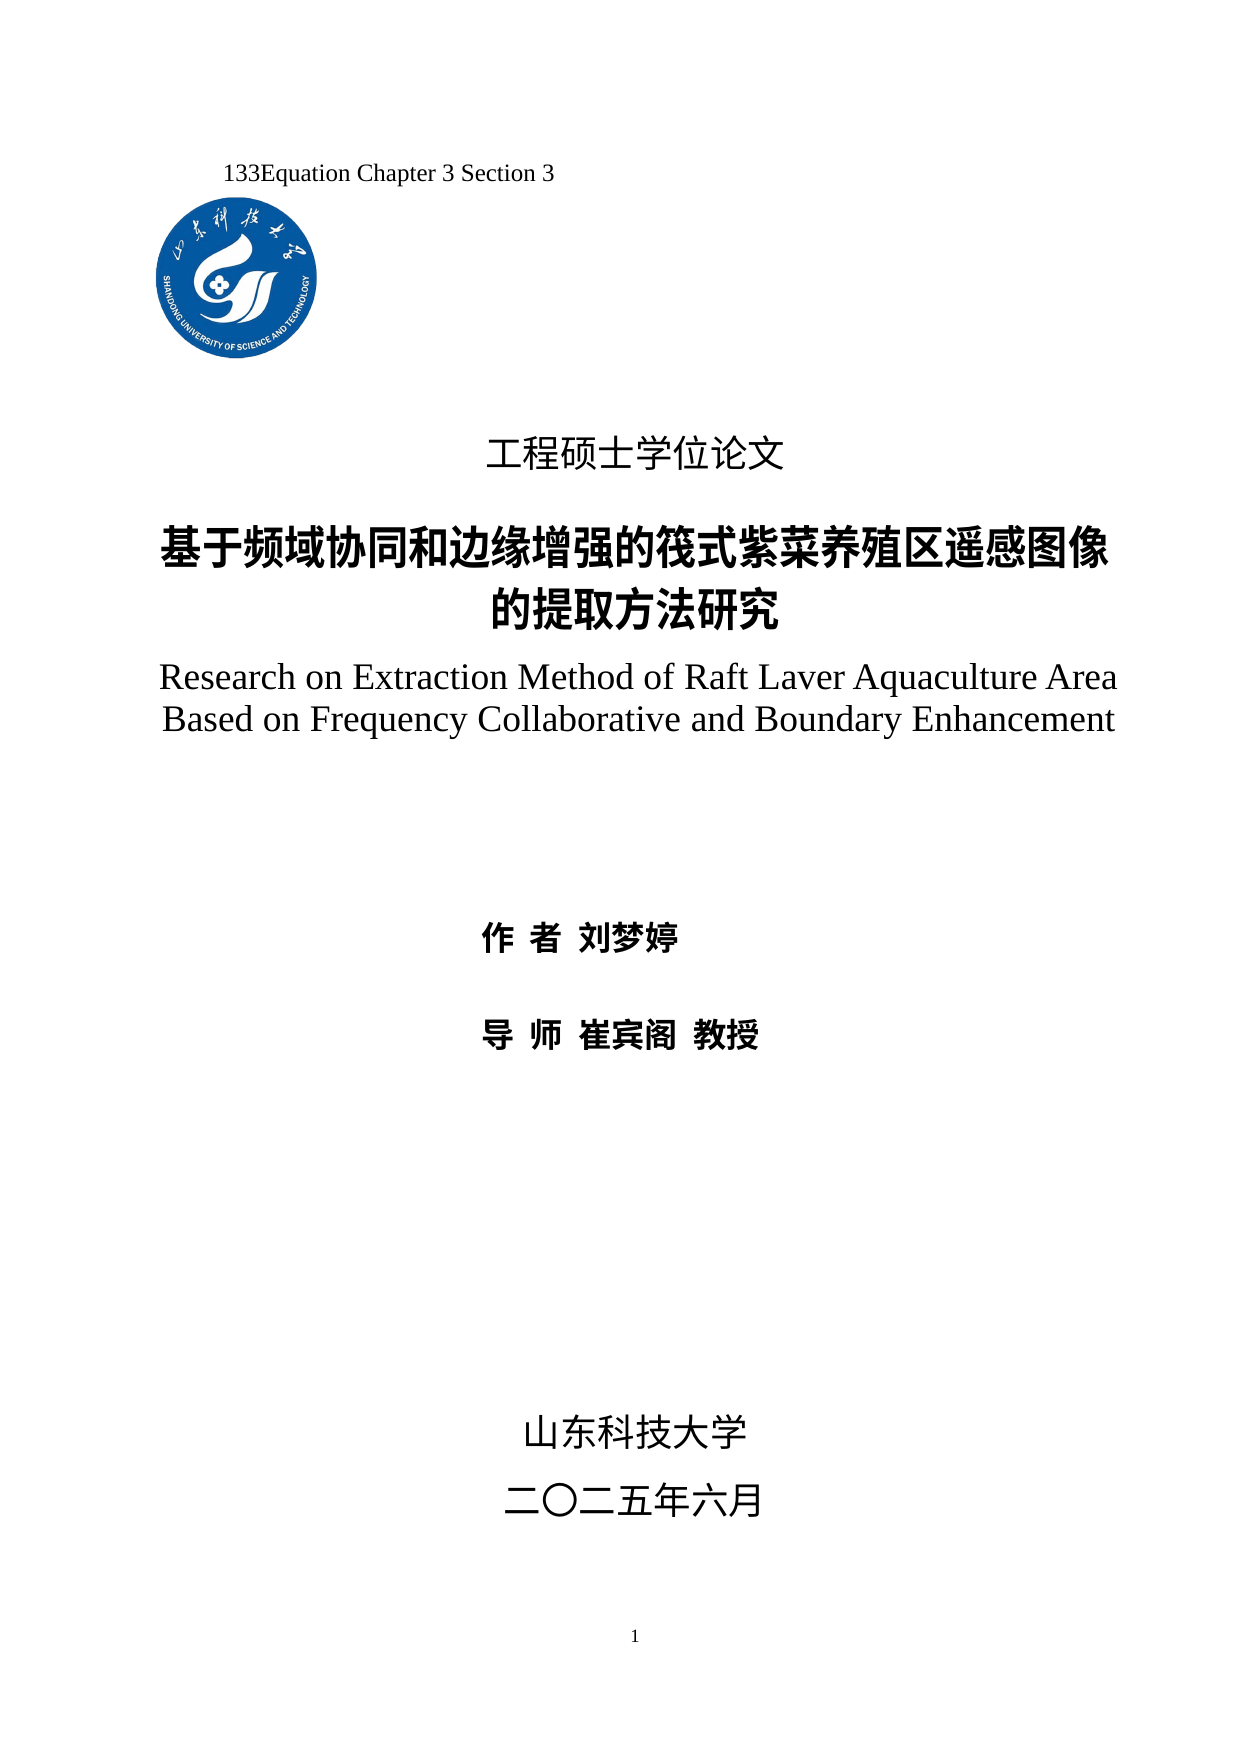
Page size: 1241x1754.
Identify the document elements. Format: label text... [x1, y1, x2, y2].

picture [147, 189, 325, 367]
text Research on Extraction Method of Raft Laver Aquaculture Area Based on Frequency Collaborative and Boundary Enhancement [126, 656, 1151, 739]
text 作 者 刘梦婷 [448, 912, 1122, 960]
text 导 师 崔宾阁 教授 [448, 1008, 1122, 1057]
text 山东科技大学 [148, 1403, 1122, 1457]
text 二〇二五年六月 [148, 1471, 1122, 1525]
text 工程硕士学位论文 [148, 424, 1122, 478]
text 基于频域协同和边缘增强的筏式紫菜养殖区遥感图像的提取方法研究 [148, 514, 1122, 639]
